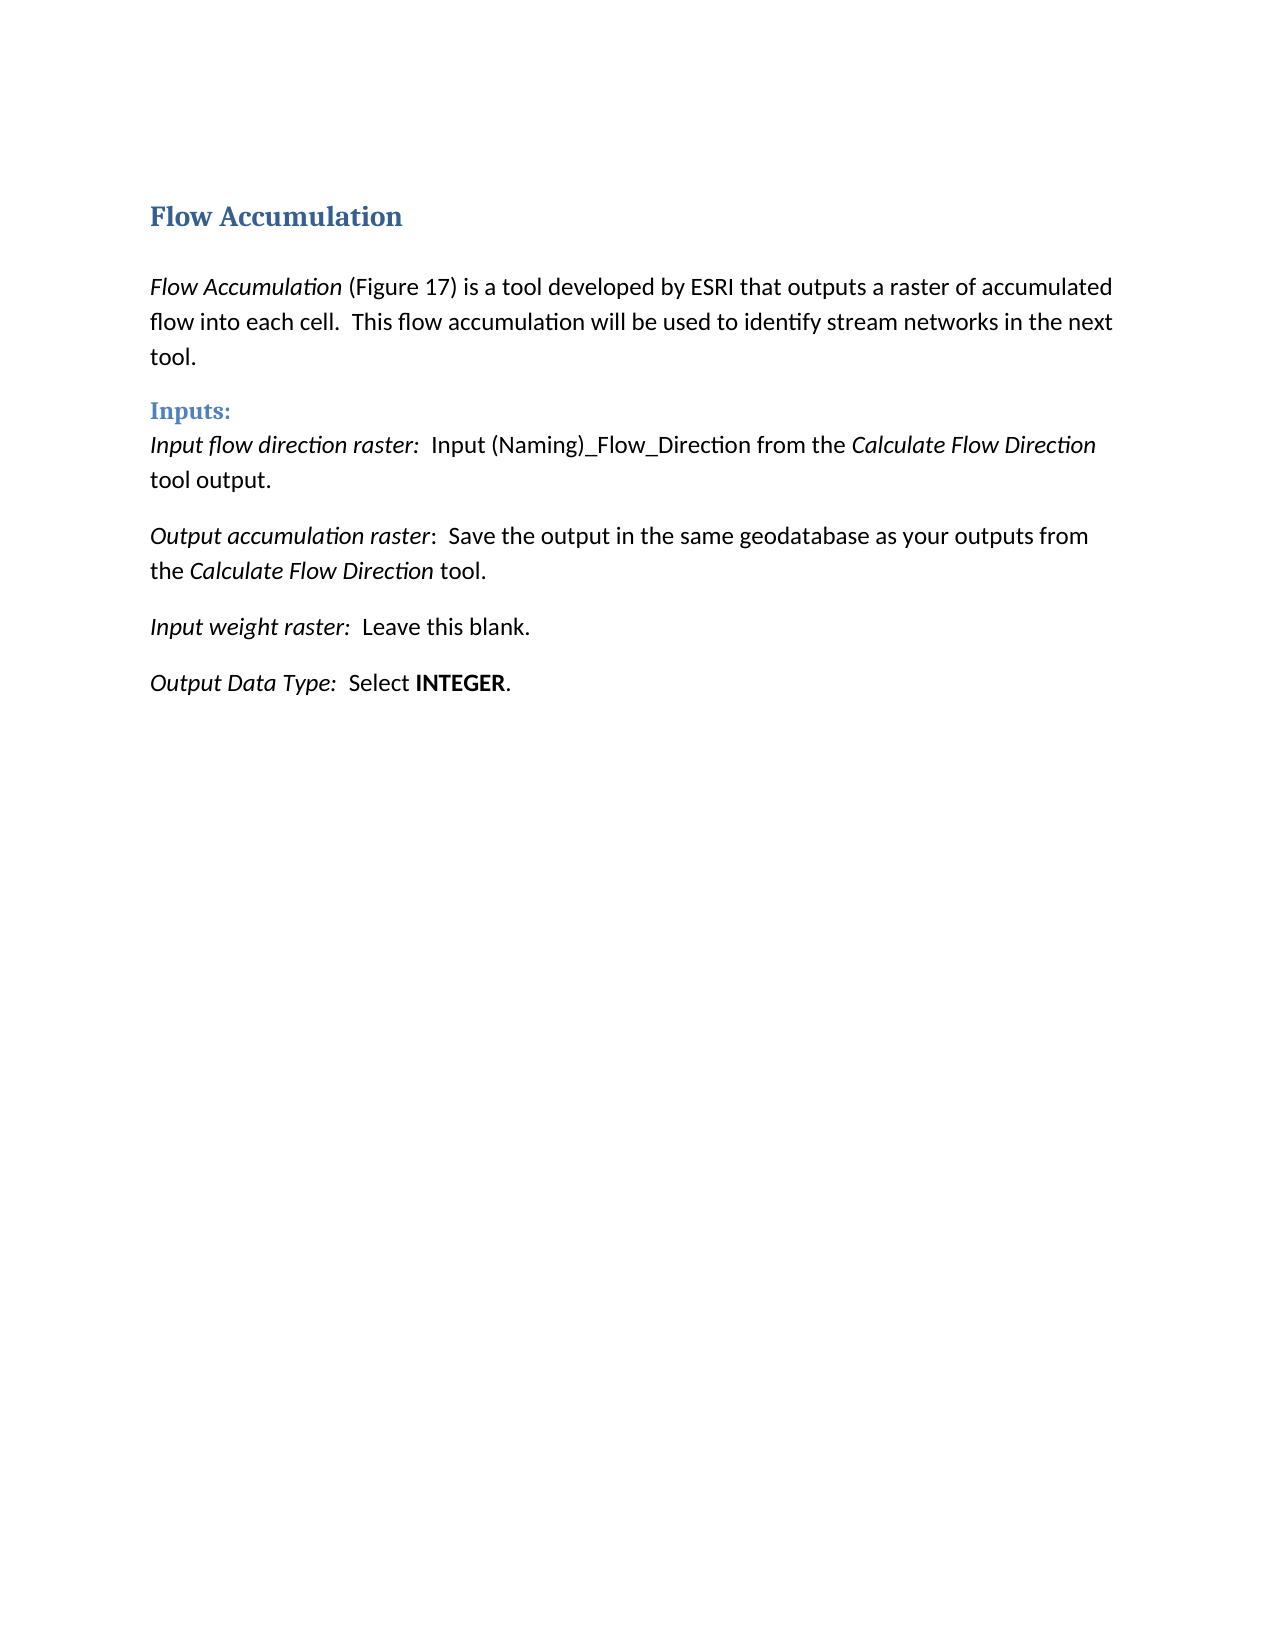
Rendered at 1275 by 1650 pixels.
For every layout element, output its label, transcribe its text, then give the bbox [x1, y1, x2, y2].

text Flow Accumulation [150, 200, 1125, 233]
text Output Data Type: Select INTEGER. [150, 667, 1125, 698]
text Input weight raster: Leave this blank. [150, 611, 1125, 642]
text Input flow direction raster: Input (Naming)_Flow_Direction from the Calculate Flow Direction tool output. [150, 429, 1125, 495]
text Flow Accumulation (Figure 17) is a tool developed by ESRI that outputs a raster of accumulated flow into each cell. This flow accumulation will be used to identify stream networks in the next tool. [150, 271, 1125, 371]
text Output accumulation raster: Save the output in the same geodatabase as your outputs from the Calculate Flow Direction tool. [150, 520, 1125, 586]
subtitle Inputs: [150, 397, 1125, 425]
